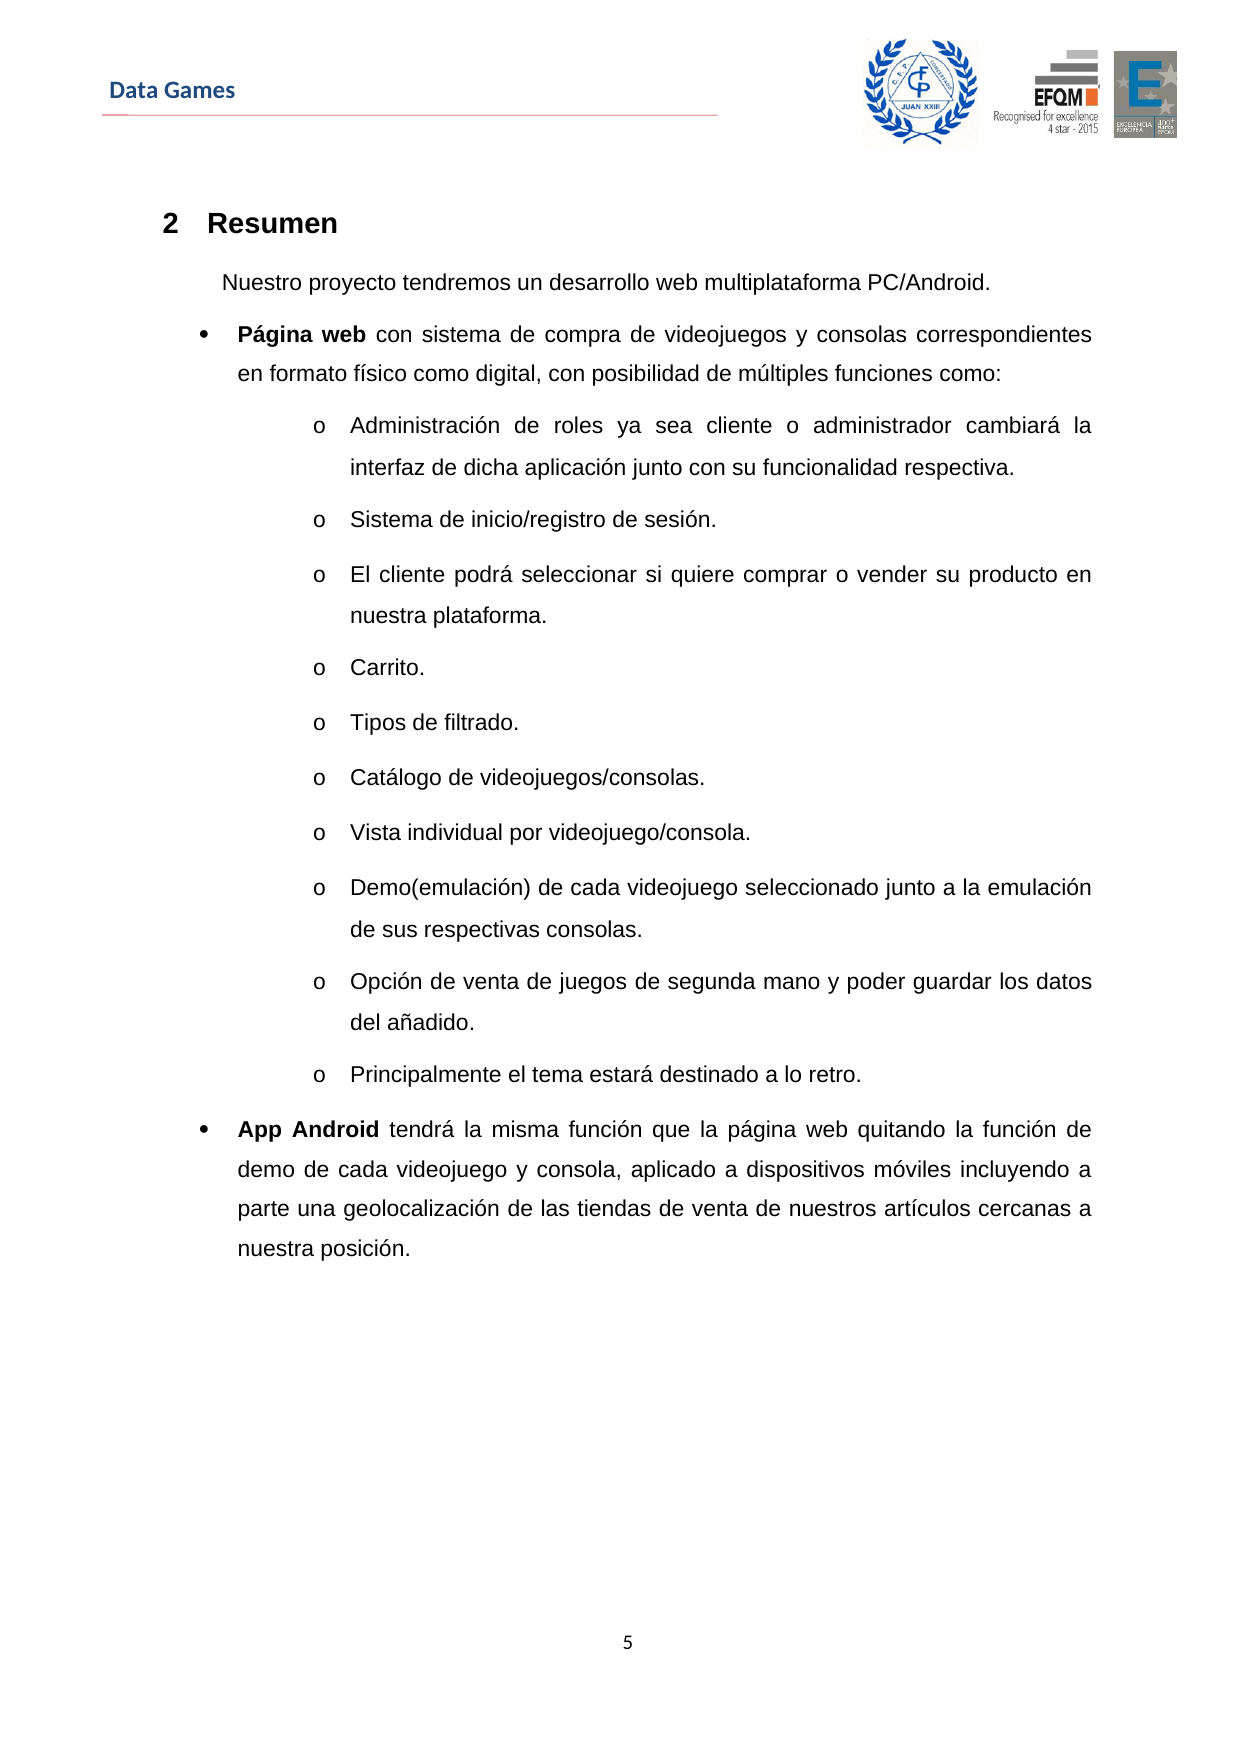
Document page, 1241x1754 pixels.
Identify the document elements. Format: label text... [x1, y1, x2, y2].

list Principalmente el tema estará destinado a lo retro. [312, 1061, 1092, 1089]
list El cliente podrá seleccionar si quiere comprar o vender su producto en nuestra plataforma. [312, 561, 1092, 628]
list Catálogo de videojuegos/consolas. [312, 764, 1092, 792]
list App Android tendrá la misma función que la página web quitando la función de demo de cada videojuego y consola, aplicado a dispositivos móviles incluyendo a parte una geolocalización de las tiendas de venta de nuestros artículos cercanas a nuestra posición. [200, 1116, 1092, 1261]
list Administración de roles ya sea cliente o administrador cambiará la interfaz de dicha aplicación junto con su funcionalidad respectiva. [312, 412, 1092, 480]
picture [862, 39, 980, 152]
list Demo(emulación) de cada videojuego seleccionado junto a la emulación de sus respectivas consolas. [312, 874, 1092, 942]
list Vista individual por videojuego/consola. [312, 819, 1092, 847]
text Nuestro proyecto tendremos un desarrollo web multiplataforma PC/Android. [222, 269, 1092, 295]
list Opción de venta de juegos de segunda mano y poder guardar los datos del añadido. [312, 968, 1092, 1035]
list Página web con sistema de compra de videojuegos y consolas correspondientes en formato físico como digital, con posibilidad de múltiples funciones como: [200, 321, 1092, 387]
list Carrito. [312, 654, 1092, 682]
list Sistema de inicio/registro de sesión. [312, 506, 1092, 534]
list Tipos de filtrado. [312, 709, 1092, 737]
picture [1113, 51, 1177, 138]
subtitle Resumen [162, 206, 1092, 239]
